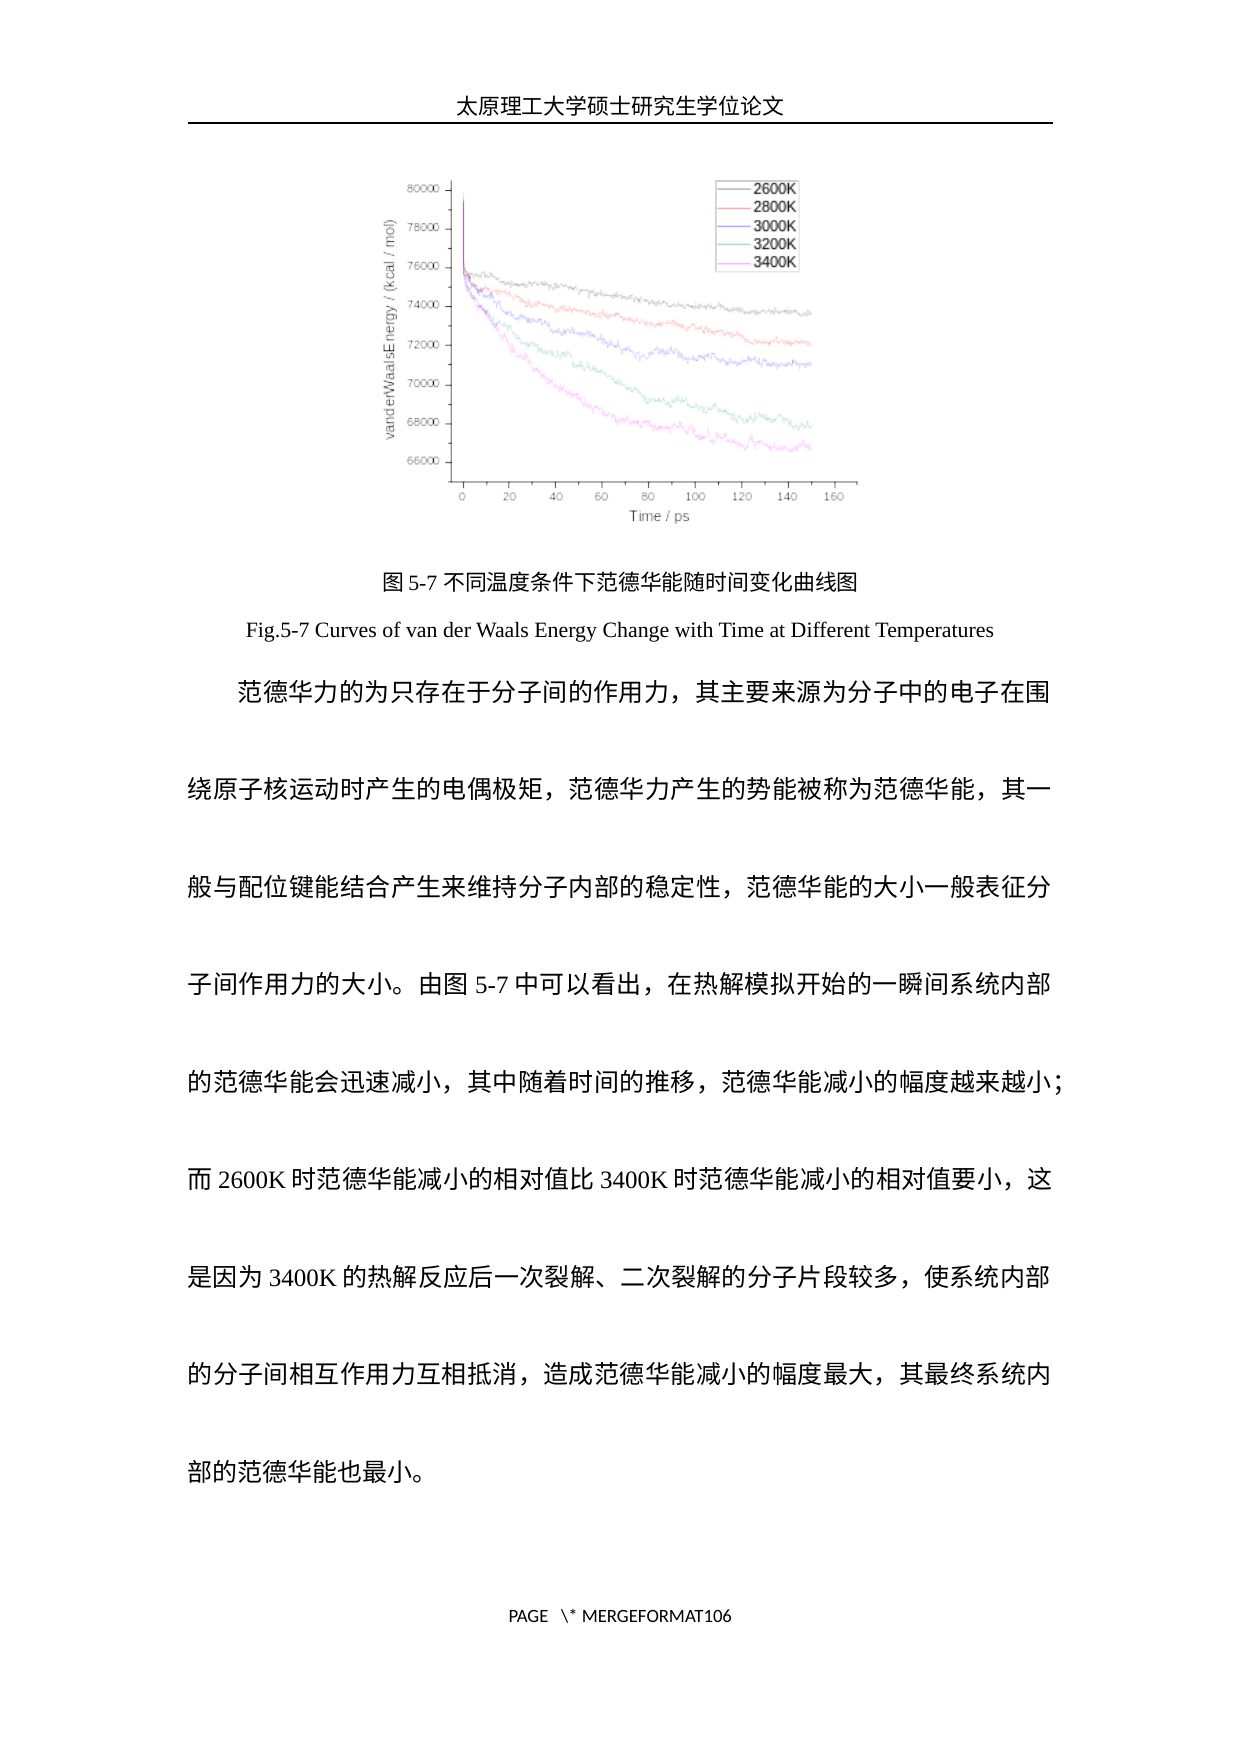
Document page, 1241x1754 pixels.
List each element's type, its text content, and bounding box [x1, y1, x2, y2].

text Fig.5-7 Curves of van der Waals Energy Change with Time at Different Temperatures [187, 613, 1053, 645]
text 图5-7 不同温度条件下范德华能随时间变化曲线图 [187, 564, 1053, 597]
text 范德华力的为只存在于分子间的作用力，其主要来源为分子中的电子在围绕原子核运动时产生的电偶极矩，范德华力产生的势能被称为范德华能，其一般与配位键能结合产生来维持分子内部的稳定性，范德华能的大小一般表征分子间作用力的大小。由图5-7中可以看出，在热解模拟开始的一瞬间系统内部的范德华能会迅速减小，其中随着时间的推移，范德华能减小的幅度越来越小；而2600K时范德华能减小的相对值比3400K时范德华能减小的相对值要小，这是因为3400K的热解反应后一次裂解、二次裂解的分子片段较多，使系统内部的分子间相互作用力互相抵消，造成范德华能减小的幅度最大，其最终系统内部的范德华能也最小。 [187, 658, 1053, 1503]
